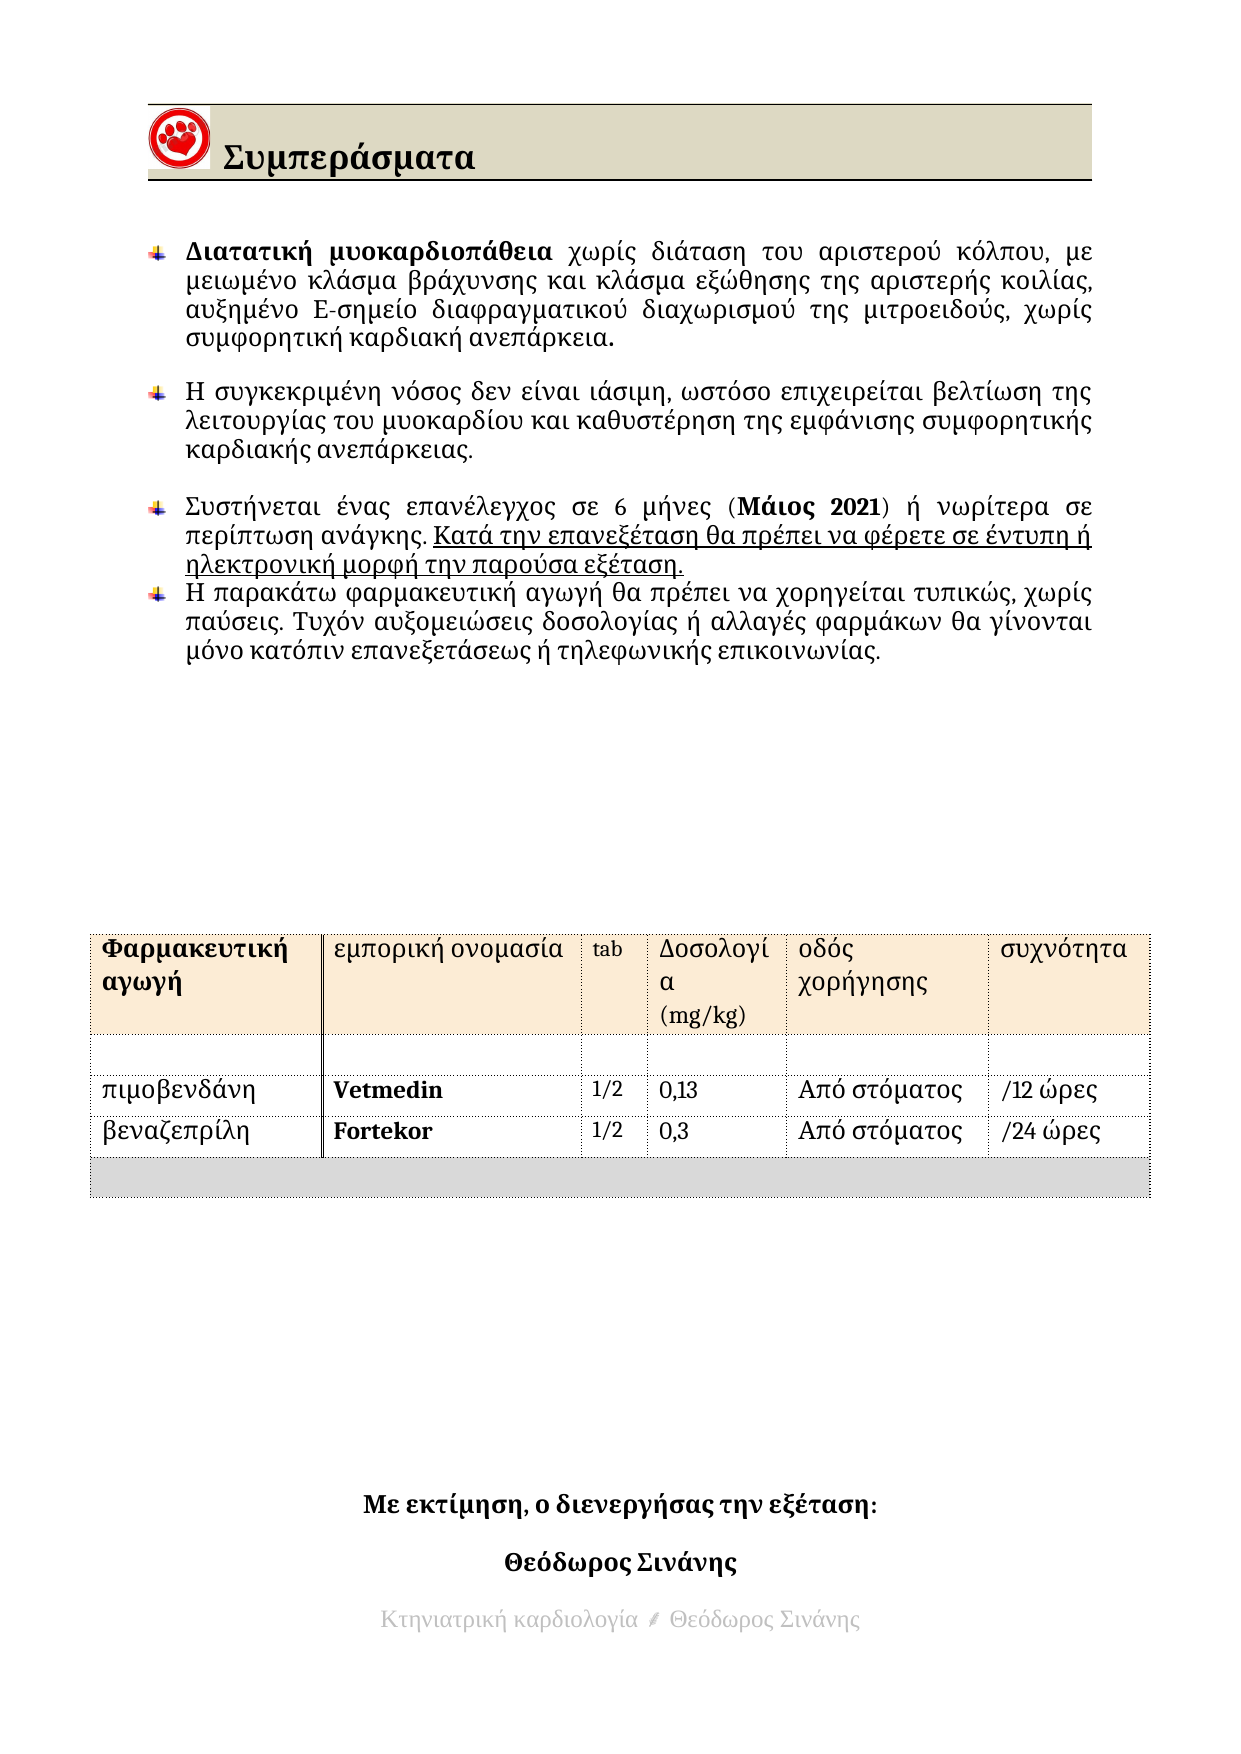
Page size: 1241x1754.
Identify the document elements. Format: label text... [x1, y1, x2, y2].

table_cell Από στόματος [787, 1116, 989, 1157]
list Διατατική μυοκαρδιοπάθεια χωρίς διάταση του αριστερού κόλπου, με μειωμένο κλάσμα βράχυνσης και κλάσμα εξώθησης της αριστερής κοιλίας, αυξημένο Ε-σημείο διαφραγματικού διαχωρισμού της μιτροειδούς, χωρίς συμφορητική καρδιακή ανεπάρκεια. [148, 238, 1092, 353]
picture [148, 585, 166, 602]
picture [148, 244, 166, 261]
table_cell 1/2 [581, 1075, 648, 1116]
list Η συγκεκριμένη νόσος δεν είναι ιάσιμη, ωστόσο επιχειρείται βελτίωση της λειτουργίας του μυοκαρδίου και καθυστέρηση της εμφάνισης συμφορητικής καρδιακής ανεπάρκειας. [148, 378, 1092, 464]
text Με εκτίμηση, ο διενεργήσας την εξέταση: [148, 1491, 1092, 1520]
table_cell [648, 1034, 787, 1075]
table_header συχνότητα [989, 934, 1150, 1034]
table_cell [324, 1034, 581, 1075]
table_header Δοσολογία (mg/kg) [648, 934, 787, 1034]
table_cell /12 ώρες [989, 1075, 1150, 1116]
table_header Φαρμακευτική αγωγή [90, 934, 321, 1034]
table_cell Vetmedin [324, 1075, 581, 1116]
list Η παρακάτω φαρμακευτική αγωγή θα πρέπει να χορηγείται τυπικώς, χωρίς παύσεις. Τυχόν αυξομειώσεις δοσολογίας ή αλλαγές φαρμάκων θα γίνονται μόνο κατόπιν επανεξετάσεως ή τηλεφωνικής επικοινωνίας. [148, 579, 1092, 666]
table_cell πιμοβενδάνη [90, 1075, 321, 1116]
table_header οδός χορήγησης [787, 934, 989, 1034]
table_cell [90, 1157, 1150, 1197]
table_cell βεναζεπρίλη [90, 1116, 321, 1157]
table_cell [787, 1034, 989, 1075]
table_cell Fortekor [324, 1116, 581, 1157]
picture [147, 106, 211, 169]
table_cell /24 ώρες [989, 1116, 1150, 1157]
picture [148, 499, 166, 516]
subtitle Συμπεράσματα [148, 105, 1092, 179]
table_cell [989, 1034, 1150, 1075]
table_cell Από στόματος [787, 1075, 989, 1116]
list Συστήνεται ένας επανέλεγχος σε 6 μήνες (Μάιος 2021) ή νωρίτερα σε περίπτωση ανάγκης. Κατά την επανεξέταση θα πρέπει να φέρετε σε έντυπη ή ηλεκτρονική μορφή την παρούσα εξέταση. [148, 493, 1092, 579]
table_cell [581, 1034, 648, 1075]
table_cell 0,13 [648, 1075, 787, 1116]
table_cell 1/2 [581, 1116, 648, 1157]
table_header tab [581, 934, 648, 1034]
table_cell 0,3 [648, 1116, 787, 1157]
table_cell [90, 1034, 321, 1075]
picture [148, 384, 166, 401]
table_header εμπορική ονομασία [322, 934, 581, 1034]
text Θεόδωρος Σινάνης [148, 1549, 1092, 1577]
